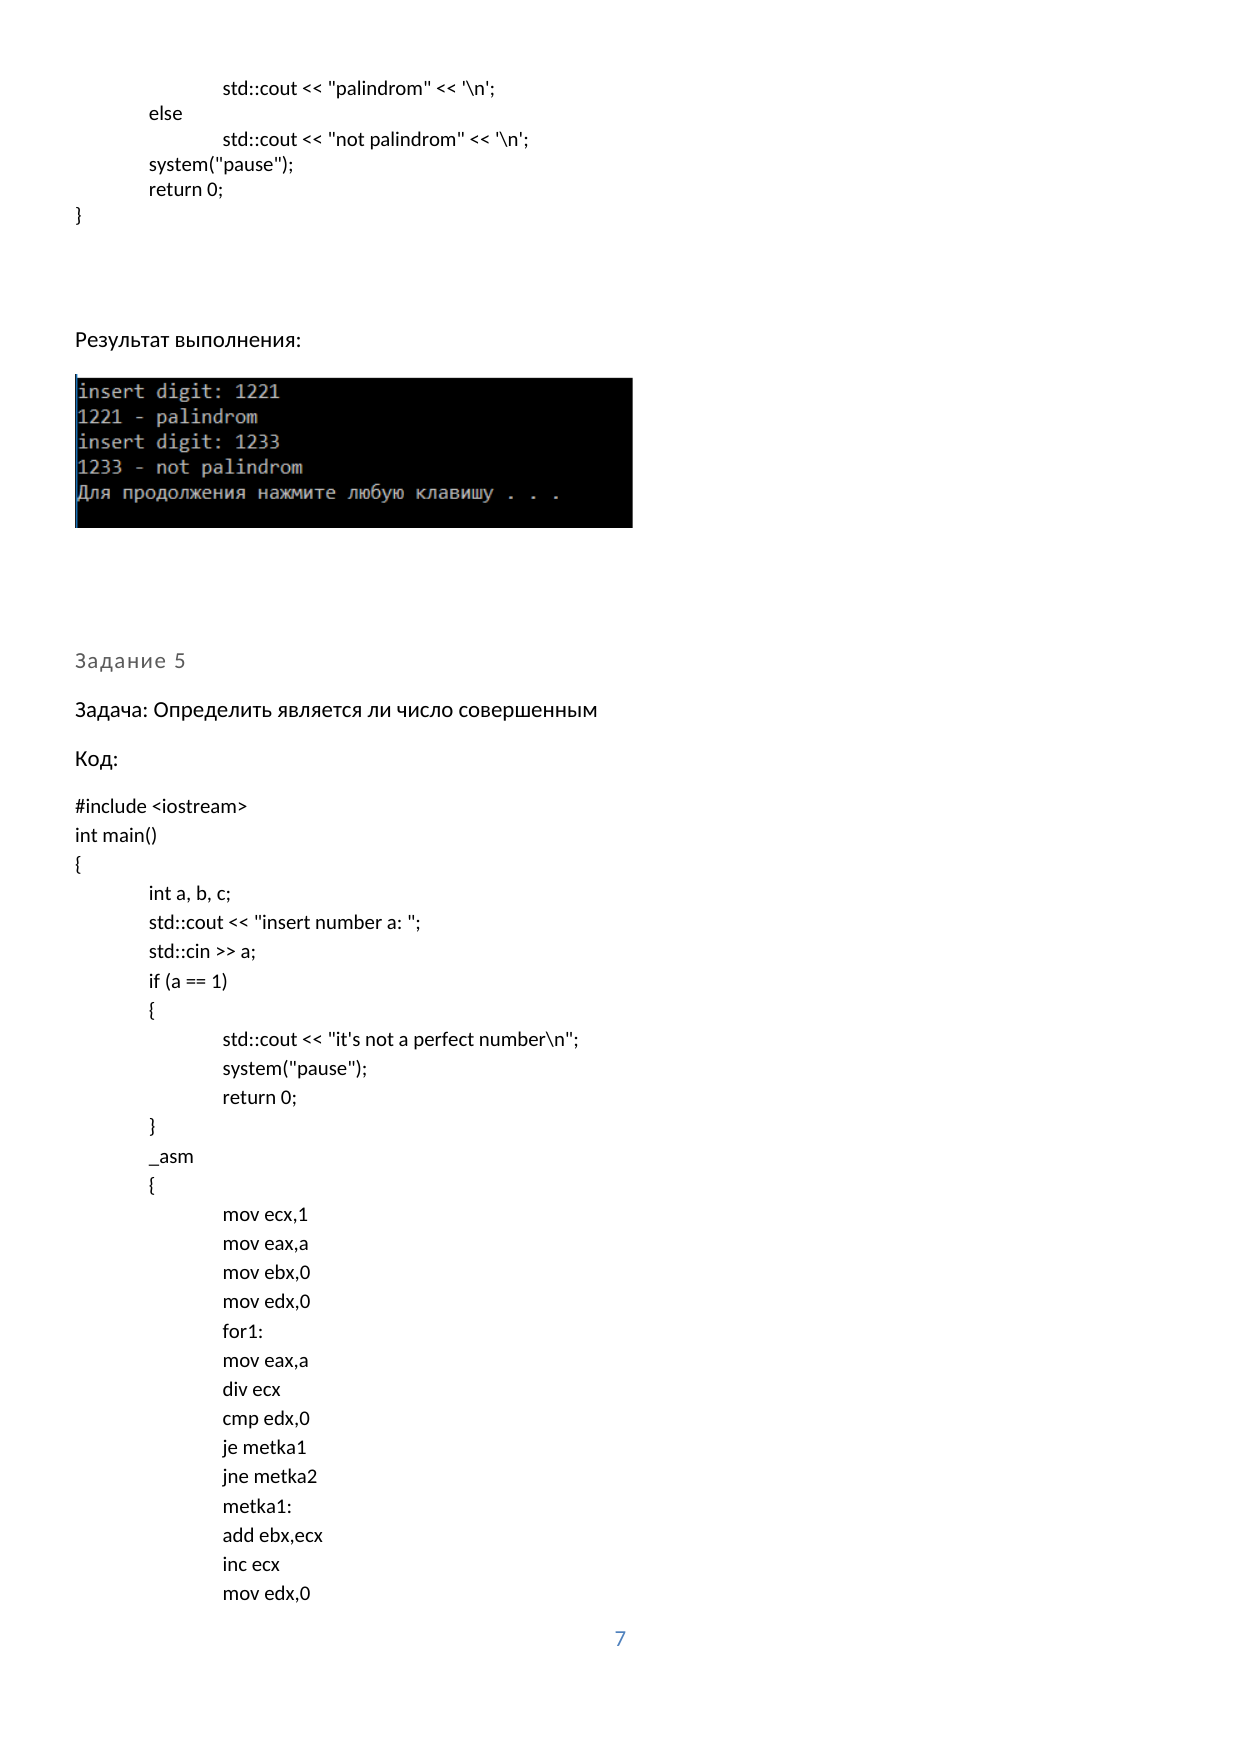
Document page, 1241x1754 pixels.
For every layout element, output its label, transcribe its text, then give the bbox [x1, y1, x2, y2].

text { [75, 1172, 1165, 1197]
text system("pause"); [75, 151, 1165, 177]
text return 0; [75, 1084, 1165, 1110]
text std::cout << "palindrom" << '\n'; [75, 75, 1165, 100]
text } [75, 1114, 1165, 1139]
text system("pause"); [75, 1055, 1165, 1081]
text jne metka2 [75, 1464, 1165, 1489]
picture [75, 374, 633, 528]
text } [75, 202, 1165, 227]
text Задача: Определить является ли число совершенным [75, 695, 1165, 723]
text std::cout << "insert number a: "; [75, 909, 1165, 935]
text mov eax,a [75, 1230, 1165, 1256]
text std::cout << "it's not a perfect number\n"; [75, 1026, 1165, 1052]
text else [75, 100, 1165, 126]
text mov edx,0 [75, 1580, 1165, 1606]
text mov ebx,0 [75, 1259, 1165, 1285]
text int a, b, c; [75, 880, 1165, 906]
text cmp edx,0 [75, 1405, 1165, 1431]
text { [75, 851, 1165, 877]
text add ebx,ecx [75, 1522, 1165, 1547]
text mov edx,0 [75, 1289, 1165, 1314]
text _asm [75, 1143, 1165, 1168]
text std::cin >> a; [75, 939, 1165, 964]
text return 0; [75, 177, 1165, 202]
text je metka1 [75, 1434, 1165, 1460]
text for1: [75, 1318, 1165, 1343]
text int main() [75, 822, 1165, 847]
text Результат выполнения: [75, 325, 1165, 353]
text if (a == 1) [75, 968, 1165, 993]
text Код: [75, 744, 1165, 772]
text #include <iostream> [75, 793, 1165, 818]
text inc ecx [75, 1551, 1165, 1577]
text mov ecx,1 [75, 1201, 1165, 1227]
text { [75, 997, 1165, 1022]
subtitle Задание 5 [75, 646, 1165, 674]
text mov eax,a [75, 1347, 1165, 1372]
text div ecx [75, 1376, 1165, 1402]
text std::cout << "not palindrom" << '\n'; [75, 126, 1165, 151]
text metka1: [75, 1493, 1165, 1518]
